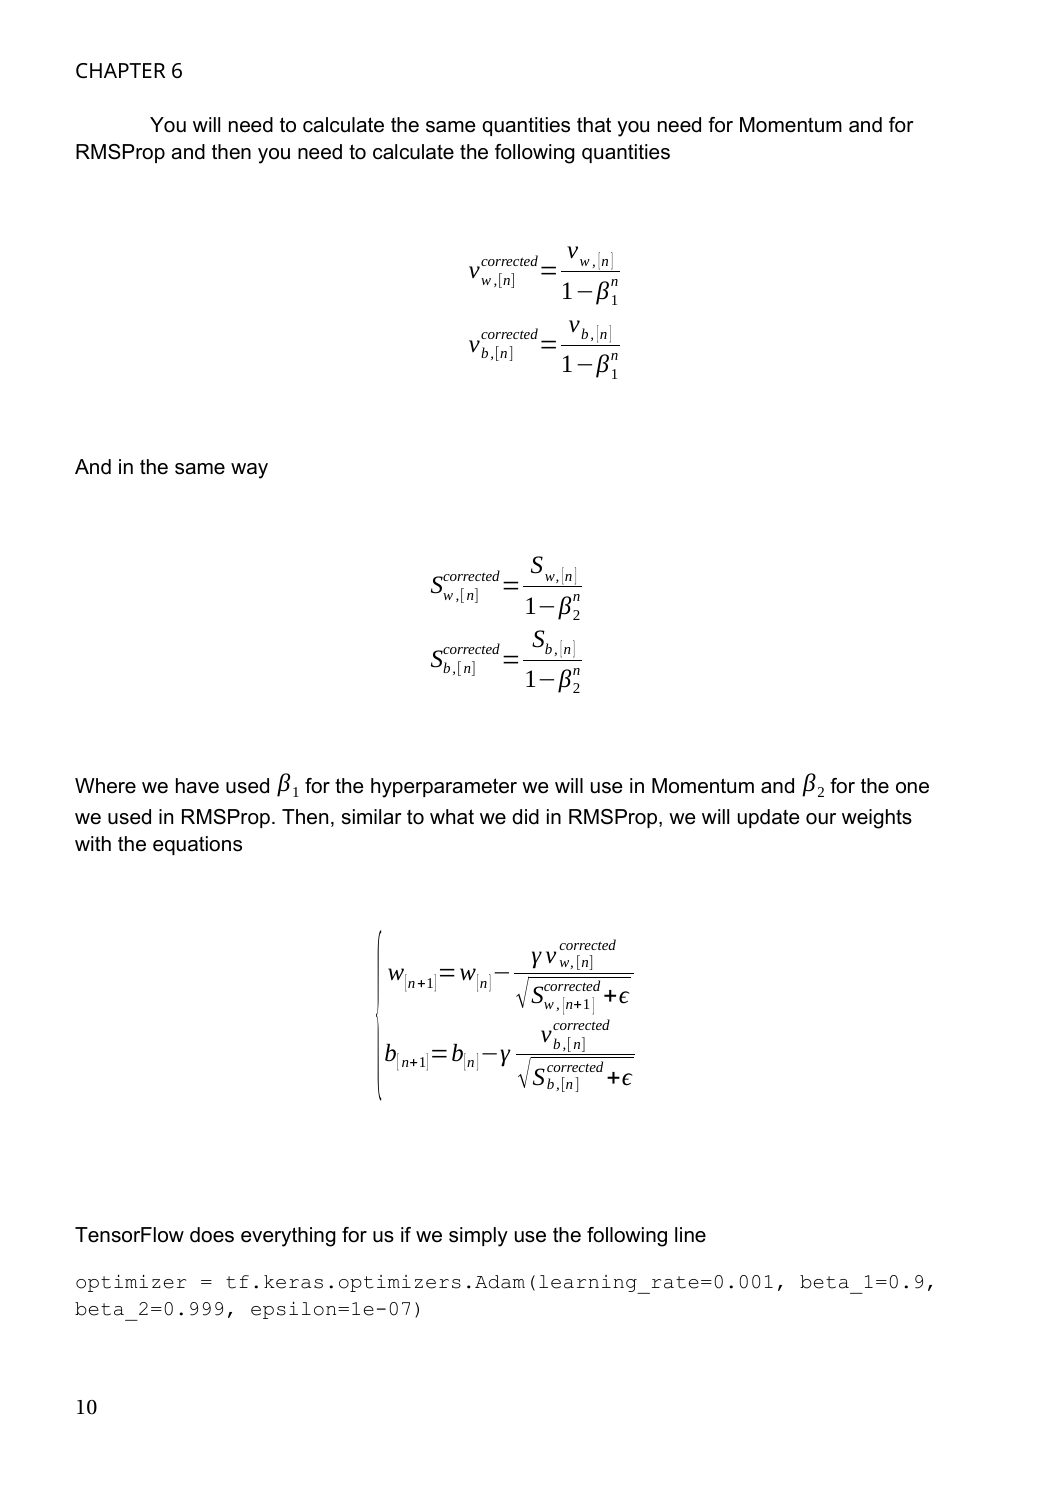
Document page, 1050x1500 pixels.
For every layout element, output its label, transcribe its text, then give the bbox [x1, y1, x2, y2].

text And in the same way [75, 455, 937, 479]
text You will need to calculate the same quantities that you need for Momentum and for RMSProp and then you need to calculate the following quantities [75, 112, 937, 164]
text Where we have used for the hyperparameter we will use in Momentum and for the one we used in RMSProp. Then, similar to what we did in RMSProp, we will update our weights with the equations [75, 770, 937, 856]
text TensorFlow does everything for us if we simply use the following line [75, 1223, 937, 1247]
text optimizer = tf.keras.optimizers.Adam(learning_rate=0.001, beta_1=0.9, beta_2=0.999, epsilon=1e-07) [75, 1271, 937, 1322]
